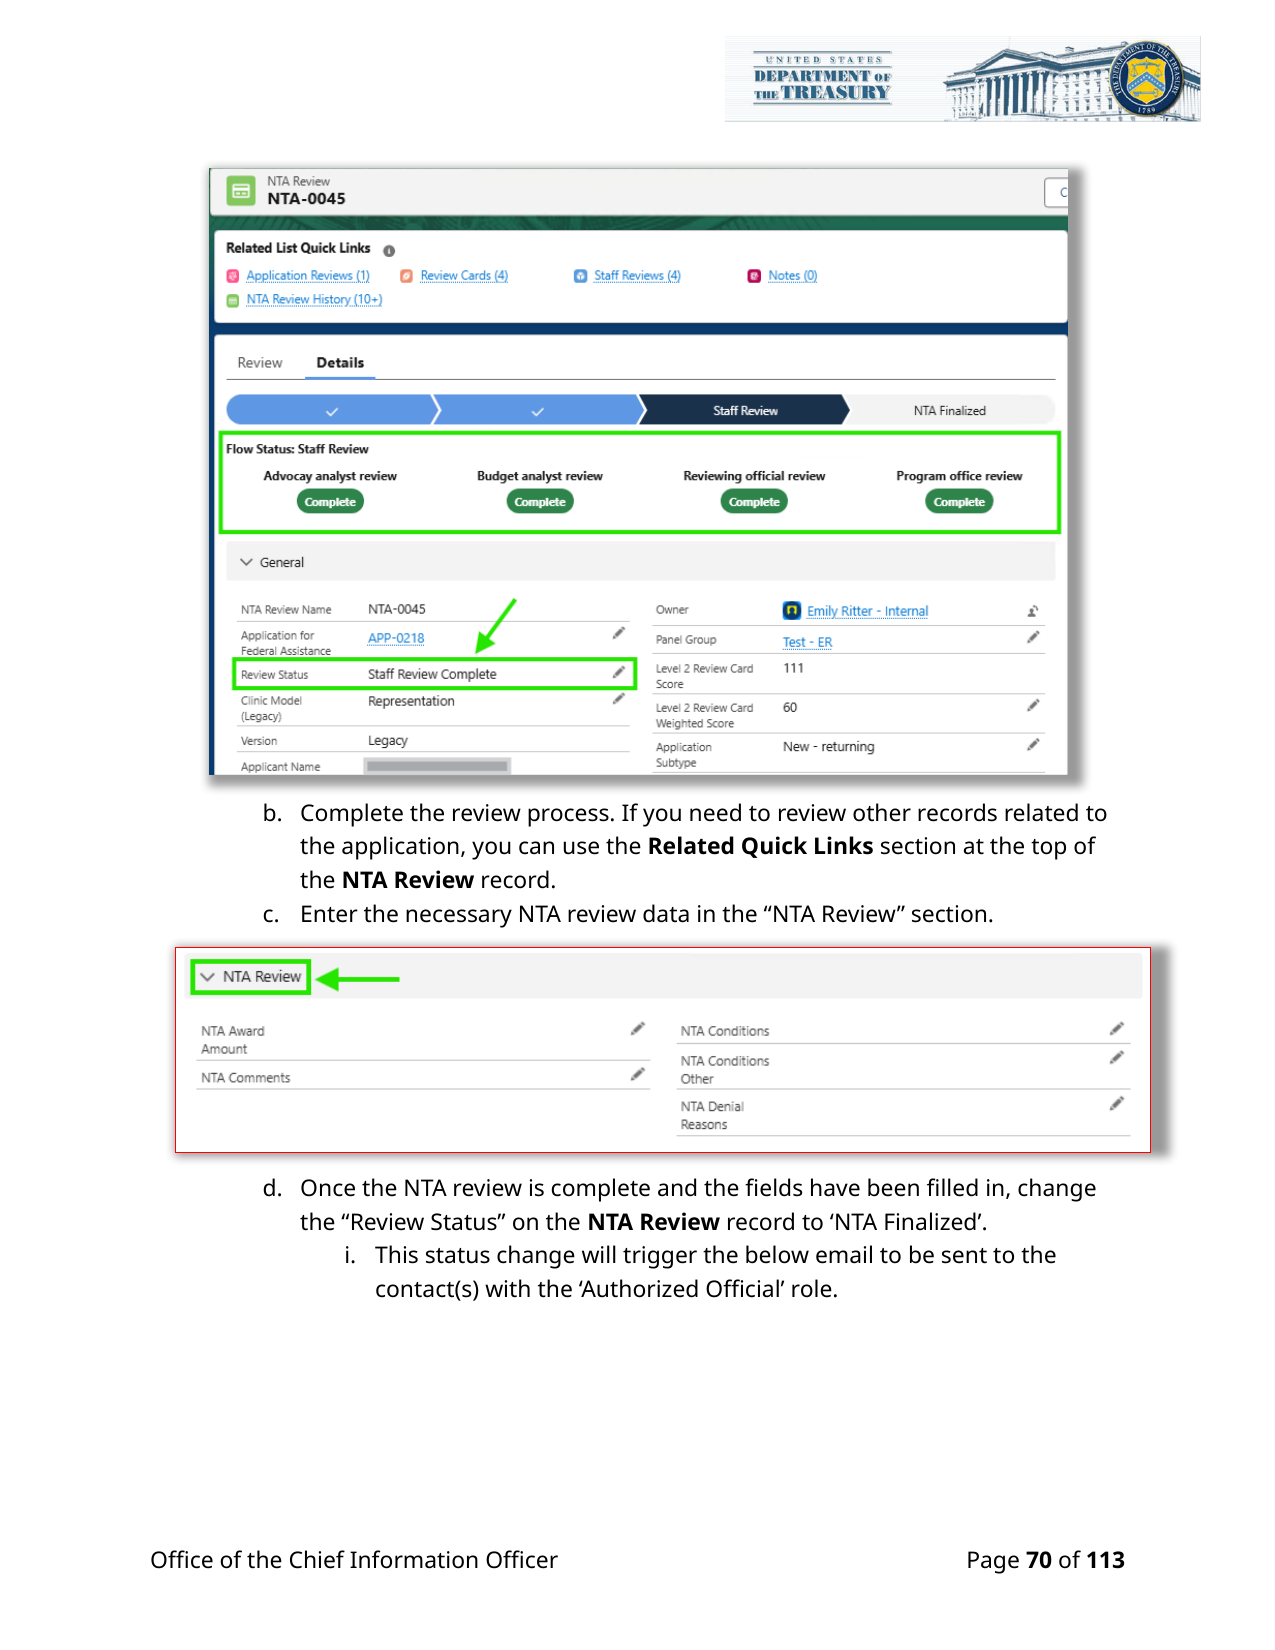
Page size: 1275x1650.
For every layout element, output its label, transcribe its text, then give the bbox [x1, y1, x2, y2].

list Complete the review process. If you need to review other records related to the application, you can use the Related Quick Links section at the top of the NTA Review record. [262, 796, 1125, 895]
list This status change will trigger the below email to be sent to the contact(s) with the ‘Authorized Official’ role. [356, 1239, 1125, 1304]
picture [209, 168, 1068, 776]
picture [724, 36, 1201, 122]
list Enter the necessary NTA review data in the “NTA Review” section. [262, 898, 1125, 929]
list Once the NTA review is complete and the fields have been filled in, change the “Review Status” on the NTA Review record to ‘NTA Finalized’. [262, 1172, 1125, 1237]
picture [176, 948, 1150, 1152]
